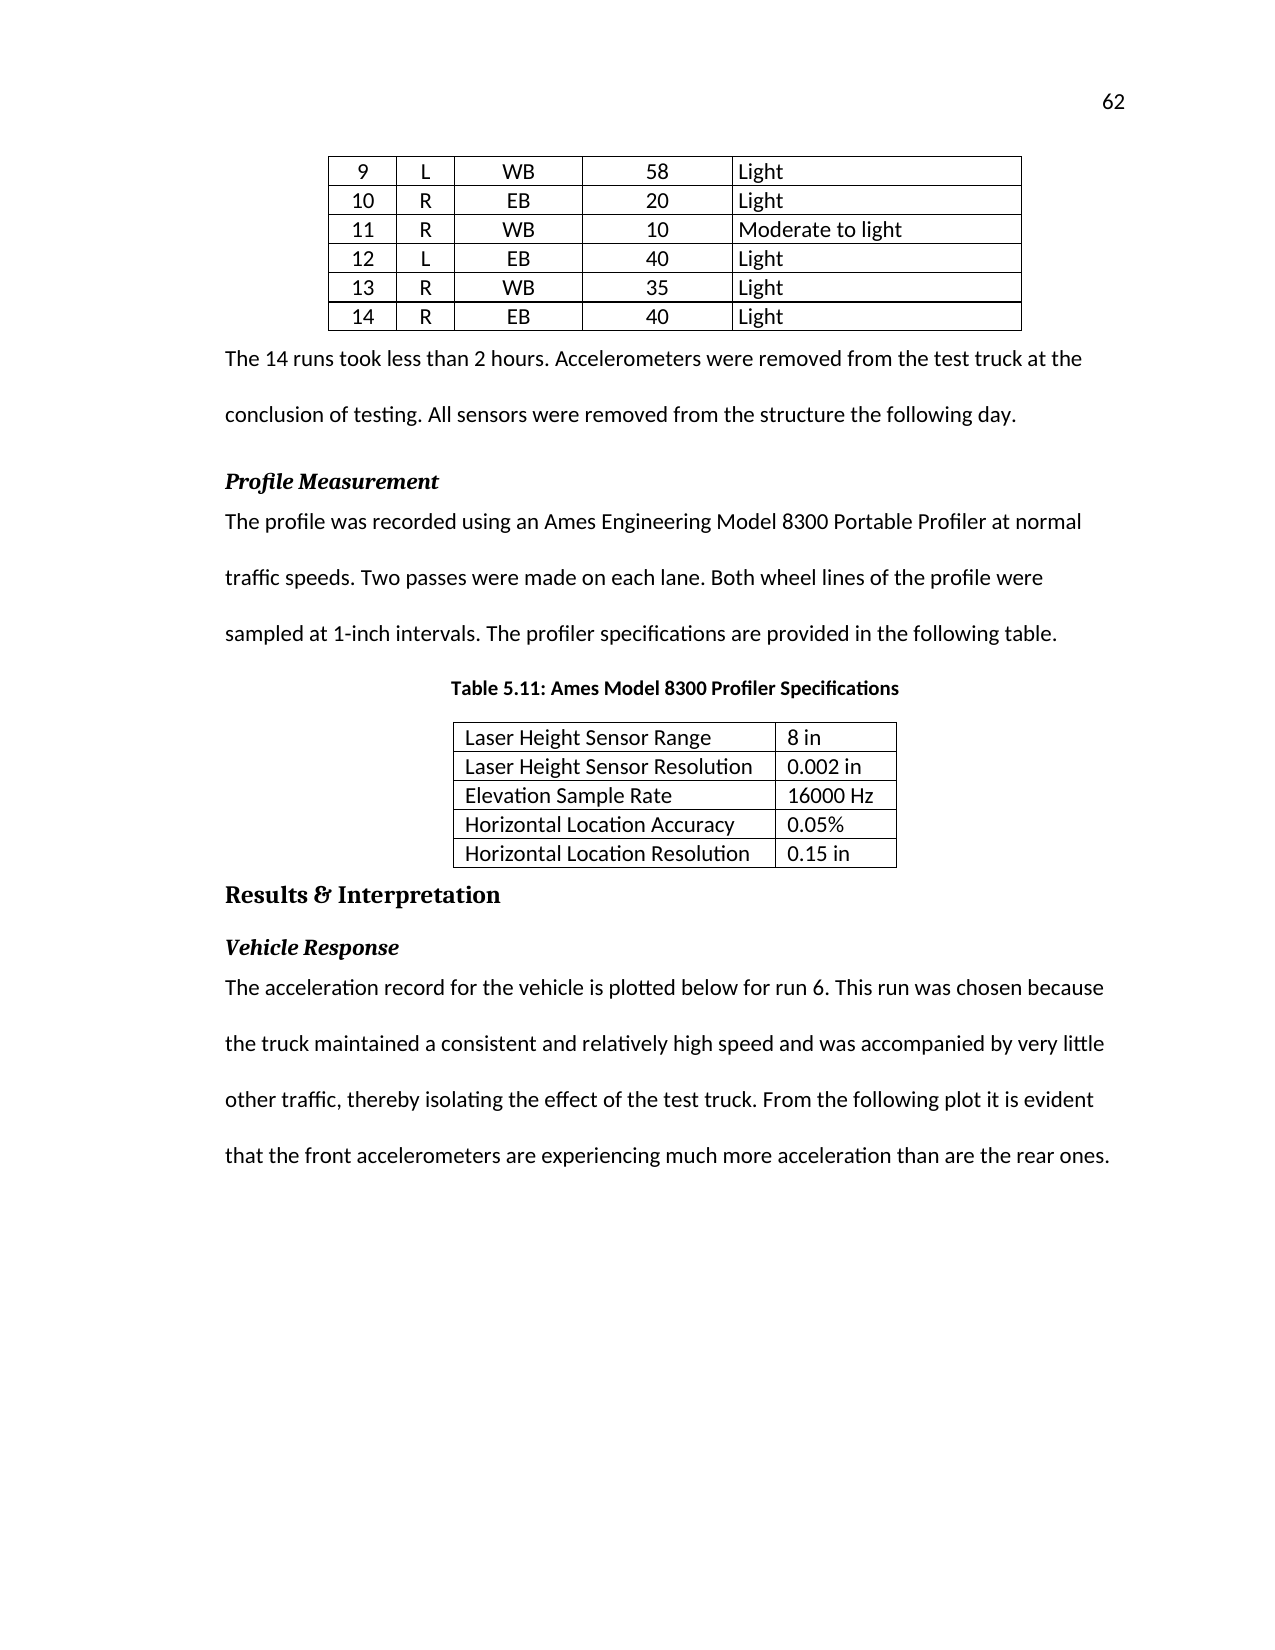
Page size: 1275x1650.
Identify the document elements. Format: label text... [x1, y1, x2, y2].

table_cell EB [455, 303, 582, 330]
subtitle Profile Measurement [225, 468, 1125, 495]
table_cell R [397, 186, 454, 214]
table_cell Light [733, 186, 1021, 214]
table_cell Light [733, 157, 1021, 185]
table_cell L [397, 244, 454, 272]
text Table .: Ames Model 8300 Profiler Specifications [225, 676, 1125, 701]
table_cell 10 [329, 186, 396, 214]
table_cell WB [455, 215, 582, 243]
table_cell 9 [329, 157, 396, 185]
table_cell 40 [583, 244, 732, 272]
table_cell 10 [583, 215, 732, 243]
table_cell Horizontal Location Accuracy [454, 810, 775, 838]
table_cell 16000 Hz [776, 781, 896, 809]
table_cell Laser Height Sensor Resolution [454, 752, 775, 780]
table_header 8 in [776, 723, 896, 751]
table_cell 0.05% [776, 810, 896, 838]
subtitle Vehicle Response [225, 934, 1125, 961]
table_cell Light [733, 273, 1021, 301]
text The profile was recorded using an Ames Engineering Model 8300 Portable Profiler at normal traffic speeds. Two passes were made on each lane. Both wheel lines of the profile were sampled at 1-inch intervals. The profiler specifications are provided in the following table. [225, 507, 1125, 647]
table_cell L [397, 157, 454, 185]
table_cell Light [733, 244, 1021, 272]
table_cell 20 [583, 186, 732, 214]
table_cell 11 [329, 215, 396, 243]
table_cell Moderate to light [733, 215, 1021, 243]
table_cell 12 [329, 244, 396, 272]
table_cell 0.002 in [776, 752, 896, 780]
table_header Laser Height Sensor Range [454, 723, 775, 751]
table_cell EB [455, 186, 582, 214]
table_cell WB [455, 273, 582, 301]
table_cell R [397, 215, 454, 243]
table_cell R [397, 273, 454, 301]
table_cell R [397, 303, 454, 330]
table_cell 35 [583, 273, 732, 301]
table_cell WB [455, 157, 582, 185]
text The acceleration record for the vehicle is plotted below for run 6. This run was chosen because the truck maintained a consistent and relatively high speed and was accompanied by very little other traffic, thereby isolating the effect of the test truck. From the following plot it is evident that the front accelerometers are experiencing much more acceleration than are the rear ones. [225, 973, 1125, 1169]
table_cell EB [455, 244, 582, 272]
table_cell Elevation Sample Rate [454, 781, 775, 809]
table_cell 0.15 in [776, 839, 896, 867]
text The 14 runs took less than 2 hours. Accelerometers were removed from the test truck at the conclusion of testing. All sensors were removed from the structure the following day. [225, 344, 1125, 428]
subtitle Results & Interpretation [225, 881, 1125, 909]
table_cell Light [733, 303, 1021, 330]
table_cell 13 [329, 273, 396, 301]
table_cell 58 [583, 157, 732, 185]
table_cell 40 [583, 303, 732, 330]
table_cell 14 [329, 303, 396, 330]
table_cell Horizontal Location Resolution [454, 839, 775, 867]
